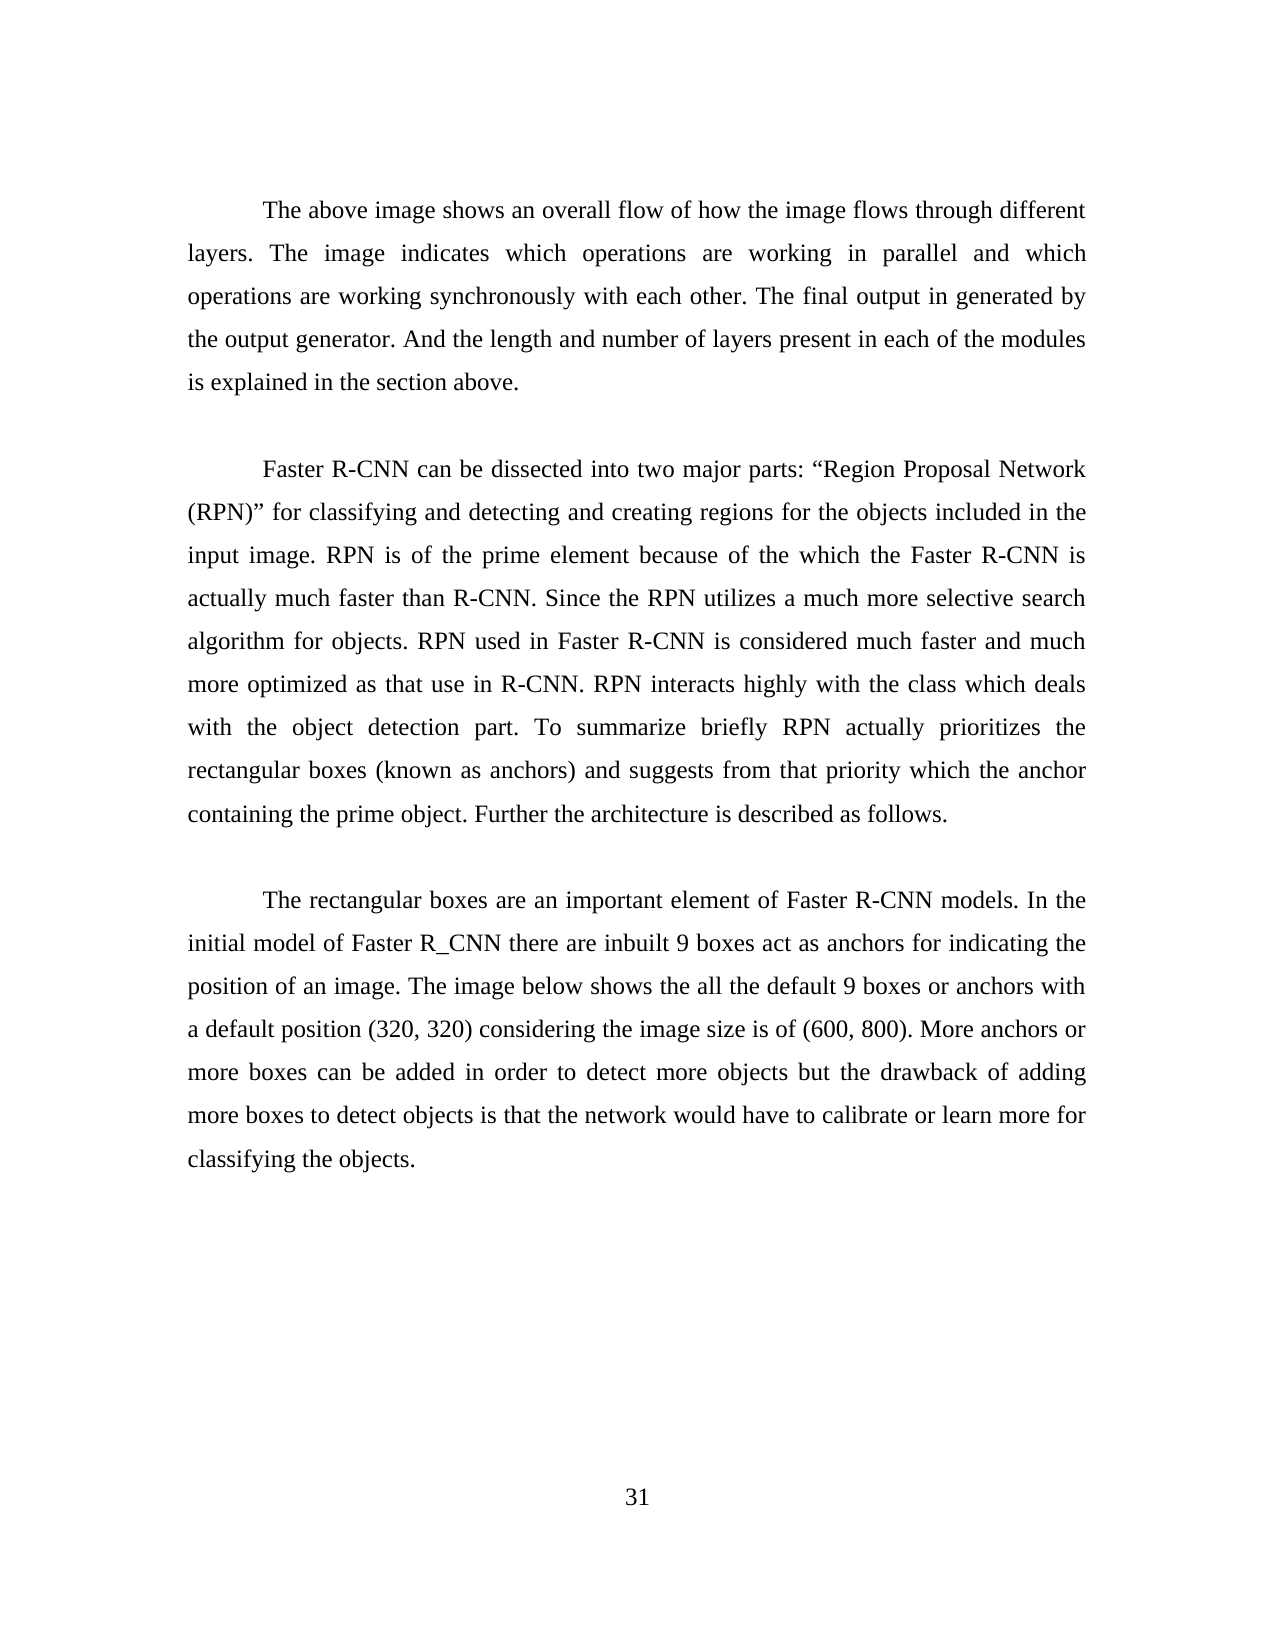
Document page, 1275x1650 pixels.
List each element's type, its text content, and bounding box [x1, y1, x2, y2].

text The above image shows an overall flow of how the image flows through different layers. The image indicates which operations are working in parallel and which operations are working synchronously with each other. The final output in generated by the output generator. And the length and number of layers present in each of the modules is explained in the section above. [187, 195, 1087, 396]
text Faster R-CNN can be dissected into two major parts: “Region Proposal Network (RPN)” for classifying and detecting and creating regions for the objects included in the input image. RPN is of the prime element because of the which the Faster R-CNN is actually much faster than R-CNN. Since the RPN utilizes a much more selective search algorithm for objects. RPN used in Faster R-CNN is considered much faster and much more optimized as that use in R-CNN. RPN interacts highly with the class which deals with the object detection part. To summarize briefly RPN actually prioritizes the rectangular boxes (known as anchors) and suggests from that priority which the anchor containing the prime object. Further the architecture is described as follows. [187, 454, 1087, 827]
text The rectangular boxes are an important element of Faster R-CNN models. In the initial model of Faster R_CNN there are inbuilt 9 boxes act as anchors for indicating the position of an image. The image below shows the all the default 9 boxes or anchors with a default position (320, 320) considering the image size is of (600, 800). More anchors or more boxes can be added in order to detect more objects but the drawback of adding more boxes to detect objects is that the network would have to calibrate or learn more for classifying the objects. [187, 885, 1087, 1172]
